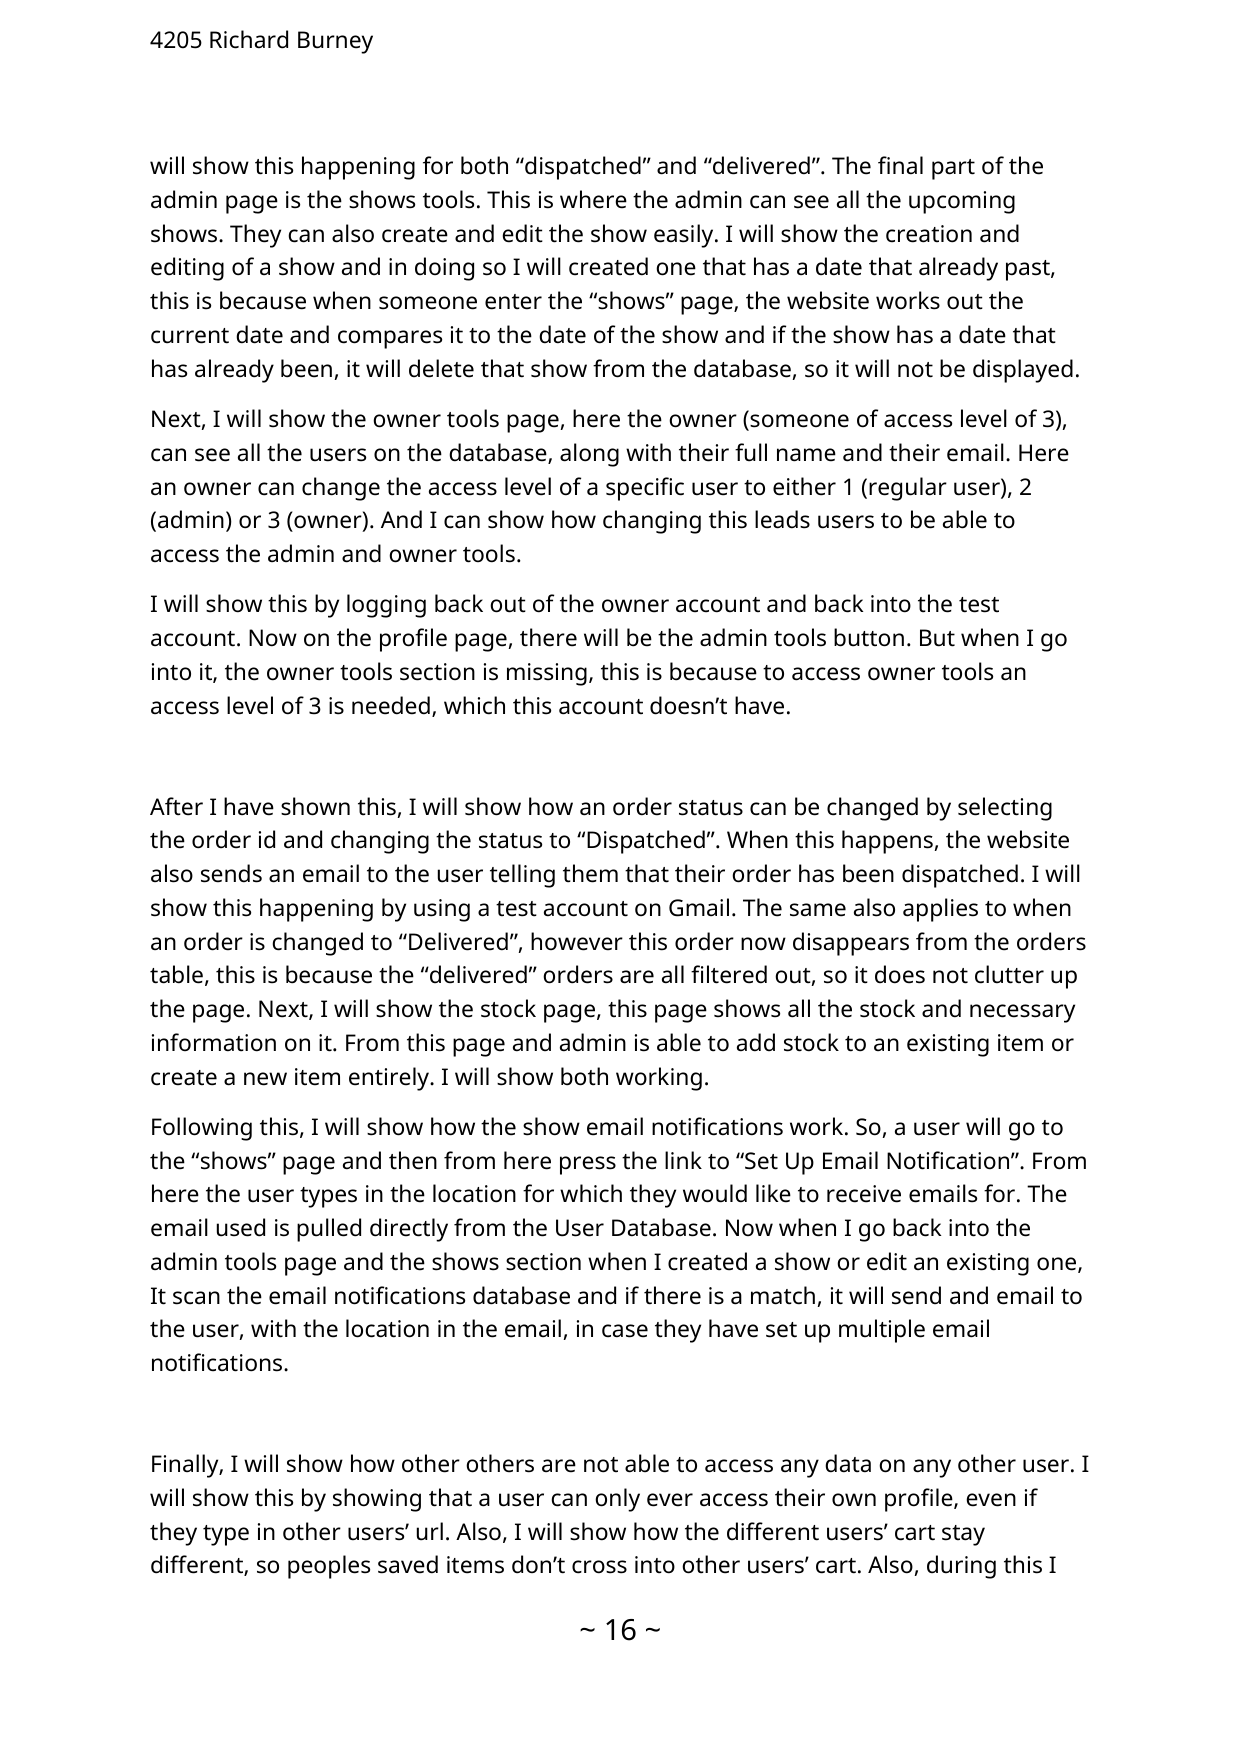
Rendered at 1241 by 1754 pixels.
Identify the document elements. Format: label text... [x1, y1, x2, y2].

text After I have shown this, I will show how an order status can be changed by selecting the order id and changing the status to “Dispatched”. When this happens, the website also sends an email to the user telling them that their order has been dispatched. I will show this happening by using a test account on Gmail. The same also applies to when an order is changed to “Delivered”, however this order now disappears from the orders table, this is because the “delivered” orders are all filtered out, so it does not clutter up the page. Next, I will show the stock page, this page shows all the stock and necessary information on it. From this page and admin is able to add stock to an existing item or create a new item entirely. I will show both working. [150, 790, 1090, 1092]
text Next, I will show the owner tools page, here the owner (someone of access level of 3), can see all the users on the database, along with their full name and their email. Here an owner can change the access level of a specific user to either 1 (regular user), 2 (admin) or 3 (owner). And I can show how changing this leads users to be able to access the admin and owner tools. [150, 403, 1090, 569]
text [150, 150, 1090, 384]
text Following this, I will show how the show email notifications work. So, a user will go to the “shows” page and then from here press the link to “Set Up Email Notification”. From here the user types in the location for which they would like to receive emails for. The email used is pulled directly from the User Database. Now when I go back into the admin tools page and the shows section when I created a show or edit an existing one, It scan the email notifications database and if there is a match, it will send and email to the user, with the location in the email, in case they have set up multiple email notifications. [150, 1111, 1090, 1378]
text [150, 1448, 1090, 1580]
text I will show this by logging back out of the owner account and back into the test account. Now on the profile page, there will be the admin tools button. But when I go into it, the owner tools section is missing, this is because to access owner tools an access level of 3 is needed, which this account doesn’t have. [150, 588, 1090, 721]
